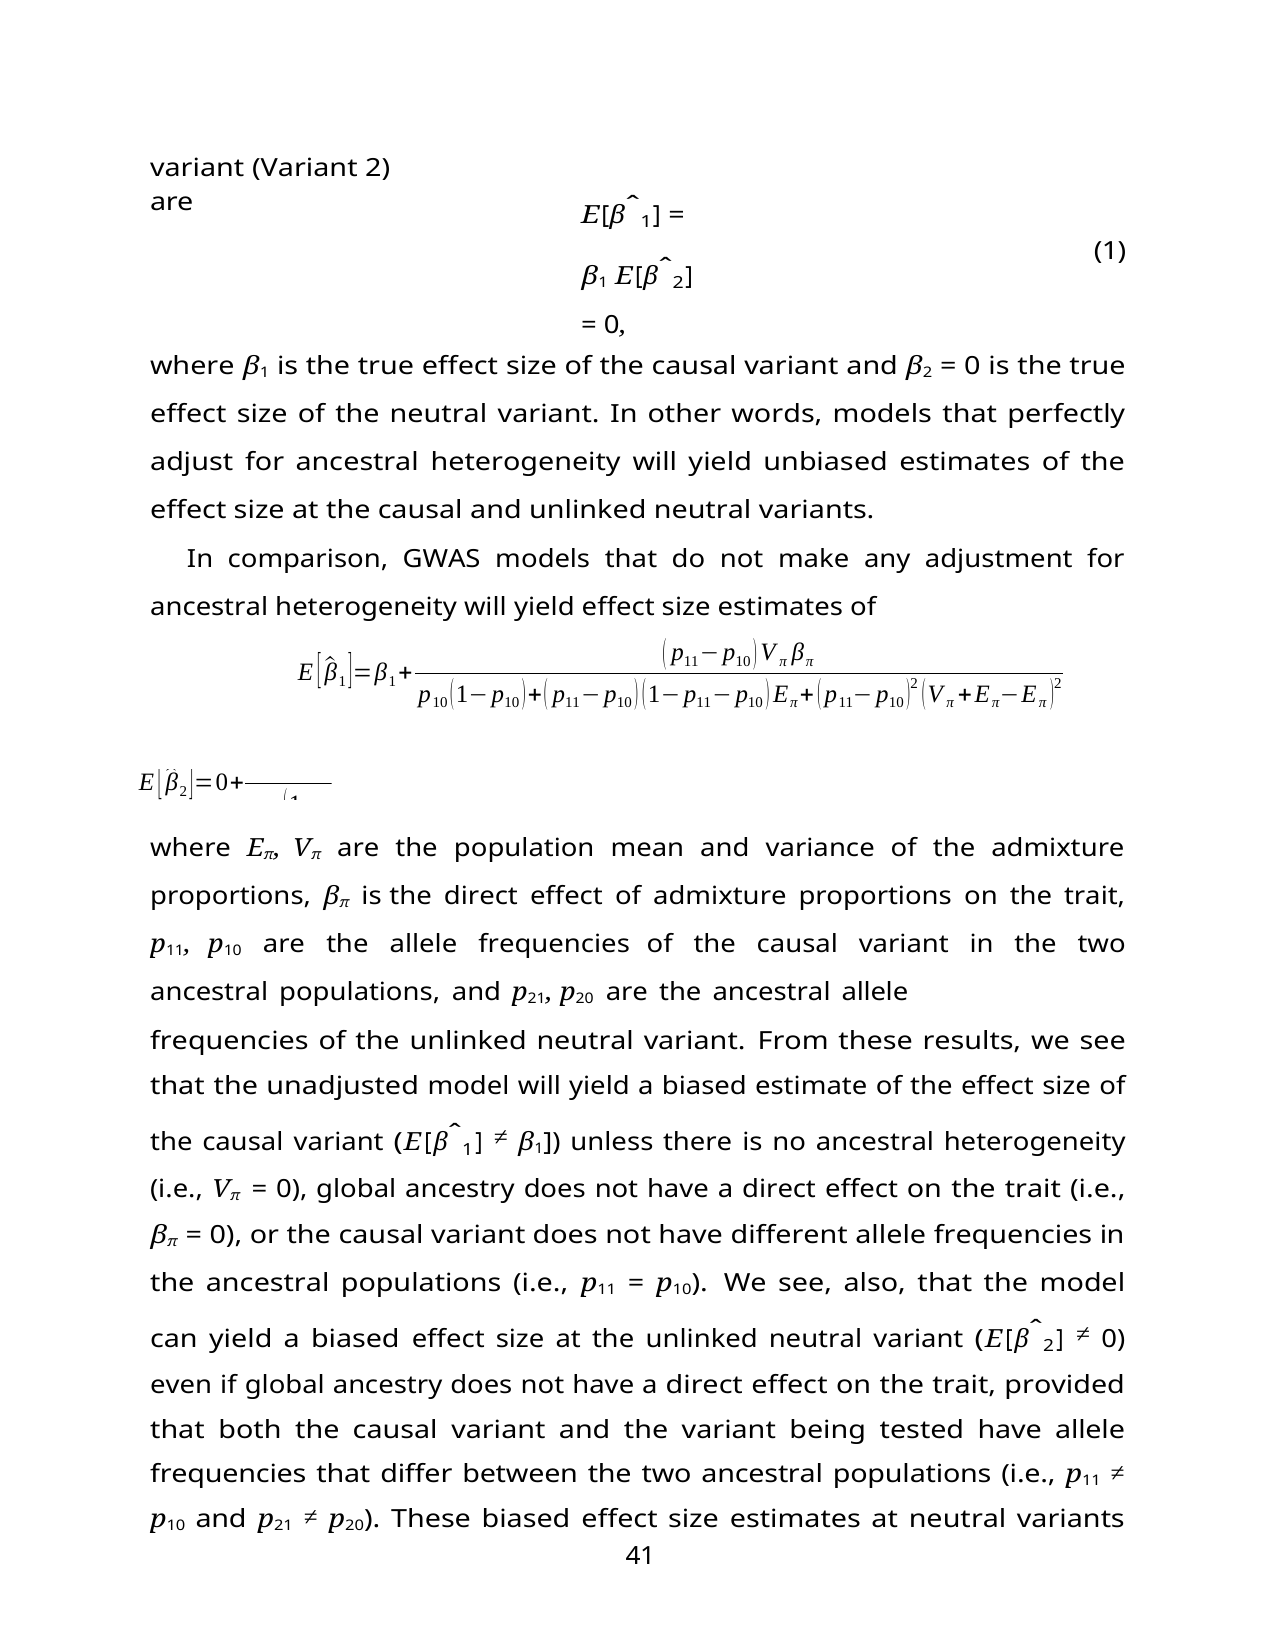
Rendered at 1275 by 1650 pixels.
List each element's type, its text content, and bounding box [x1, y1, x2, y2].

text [150, 1265, 1126, 1535]
text frequencies of the unlinked neutral variant. From these results, we see that the unadjusted model will yield a biased estimate of the effect size of the causal variant (E[βˆ1] β1]) unless there is no ancestral heterogeneity (i.e., Vπ = 0), global ancestry does not have a direct effect on the trait (i.e., βπ = 0), or the causal variant does not have different allele frequencies in [150, 1022, 1125, 1250]
text In comparison, GWAS models that do not make any adjustment for ancestral heterogeneity will yield effect size estimates of [150, 541, 1125, 623]
text (1) [1093, 233, 1223, 267]
text where β1 is the true effect size of the causal variant and β2 = 0 is the true effect size of the neutral variant. In other words, models that perfectly adjust for ancestral heterogeneity will yield unbiased estimates of the effect size at the causal and unlinked neutral variants. [150, 348, 1125, 526]
text where Eπ, Vπ are the population mean and variance of the admixture proportions, βπ is the direct effect of admixture proportions on the trait, p11, p10 are the allele frequencies of the causal variant in the two ancestral populations, and p21, p20 are the ancestral allele [150, 830, 1125, 1008]
text E[βˆ1] = β1 E[βˆ2] = 0, [581, 188, 697, 341]
text variant (Variant 2) are [150, 150, 396, 218]
